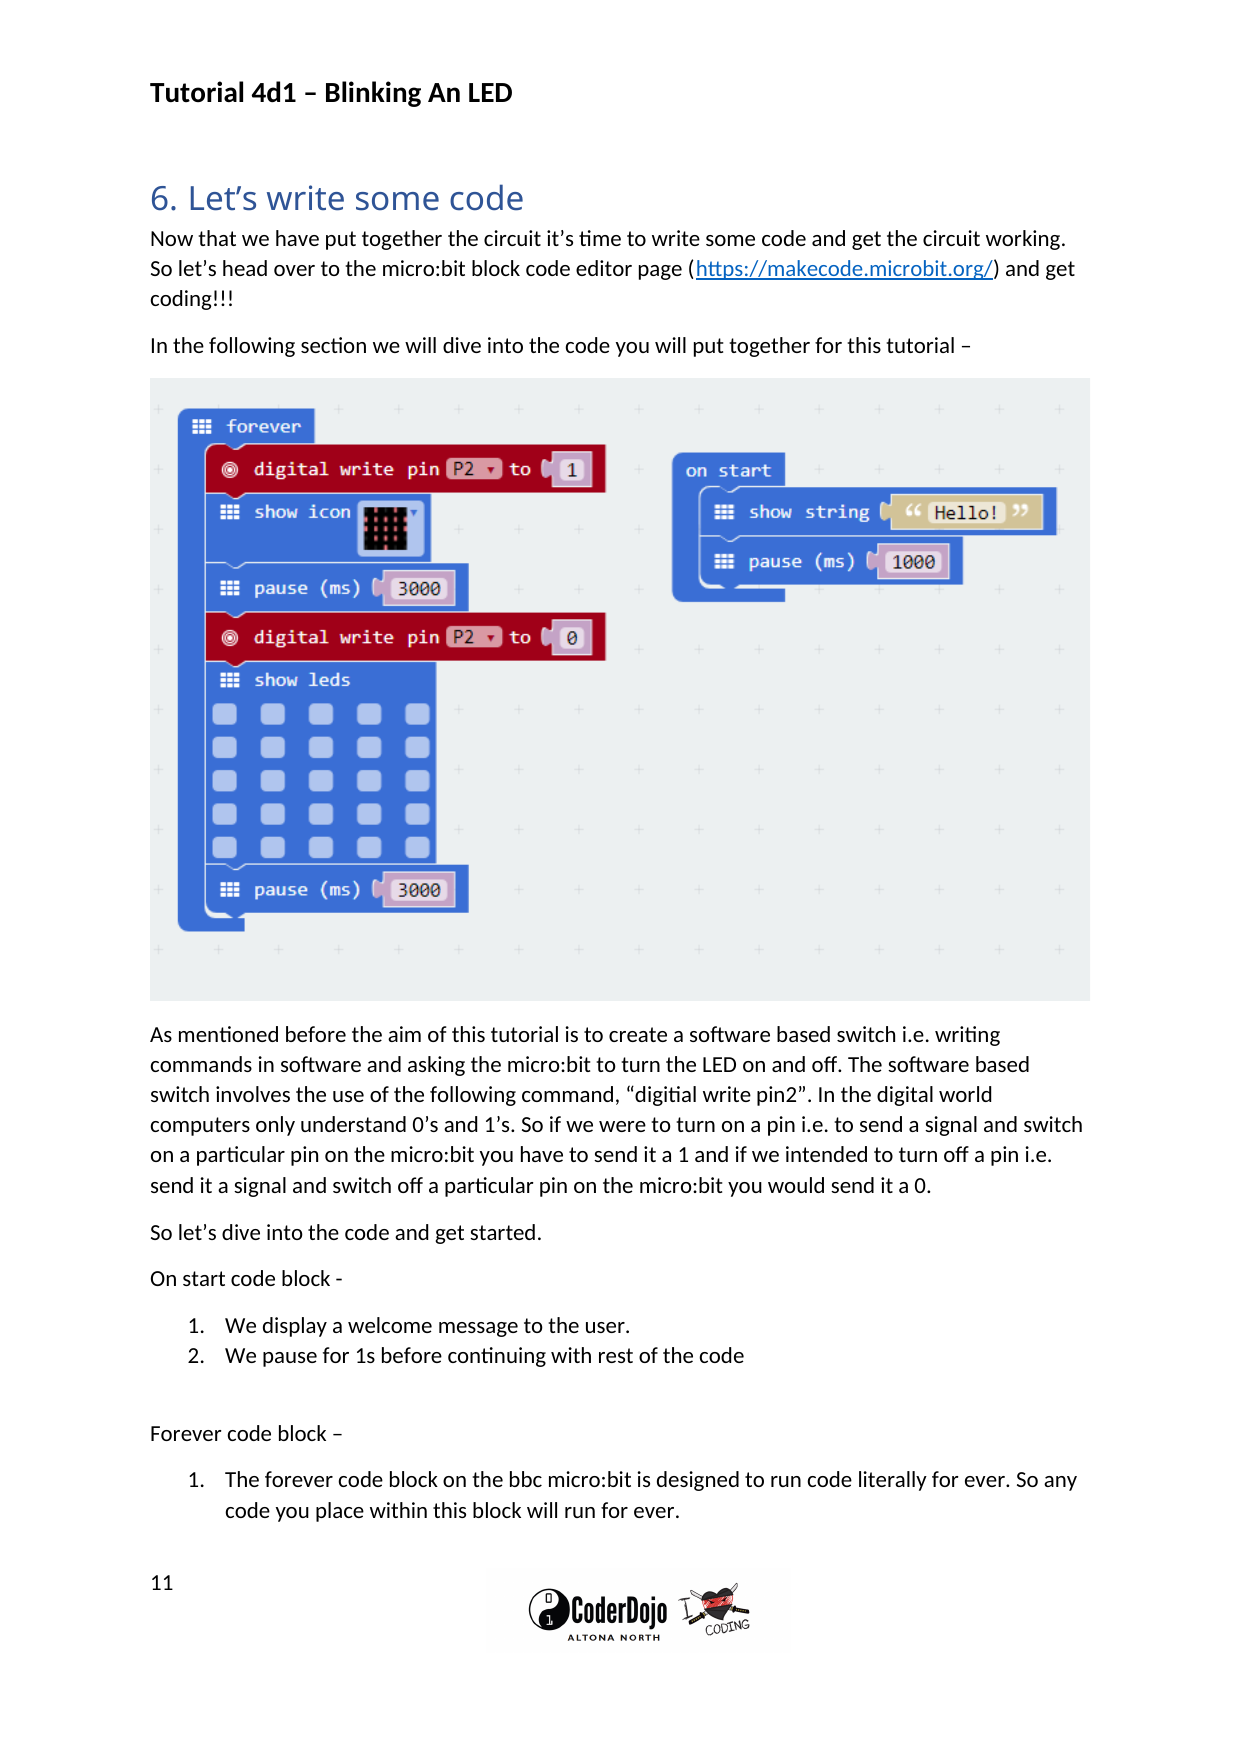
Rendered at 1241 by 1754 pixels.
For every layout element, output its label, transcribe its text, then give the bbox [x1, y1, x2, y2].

text Now that we have put together the circuit it’s time to write some code and get the circuit working. So let’s head over to the micro:bit block code editor page (https://makecode.microbit.org/) and get coding!!! [150, 224, 1090, 312]
text In the following section we will dive into the code you will put together for this tutorial – [150, 331, 1090, 359]
text Forever code block – [150, 1419, 1090, 1447]
list We pause for 1s before continuing with rest of the code [187, 1342, 1090, 1370]
picture [150, 378, 1091, 1001]
text As mentioned before the aim of this tutorial is to create a software based switch i.e. writing commands in software and asking the micro:bit to turn the LED on and off. The software based switch involves the use of the following command, “digitial write pin2”. In the digital world computers only understand 0’s and 1’s. So if we were to turn on a pin i.e. to send a signal and switch on a particular pin on the micro:bit you have to send it a 1 and if we intended to turn off a pin i.e. send it a signal and switch off a particular pin on the micro:bit you would send it a 0. [150, 1020, 1090, 1199]
text On start code block - [150, 1264, 1090, 1293]
list We display a welcome message to the user. [187, 1311, 1090, 1339]
text So let’s dive into the code and get started. [150, 1218, 1090, 1246]
list The forever code block on the bbc micro:bit is designed to run code literally for ever. So any code you place within this block will run for ever. [187, 1466, 1090, 1524]
subtitle Let’s write some code [150, 175, 1090, 220]
picture [486, 1568, 792, 1653]
